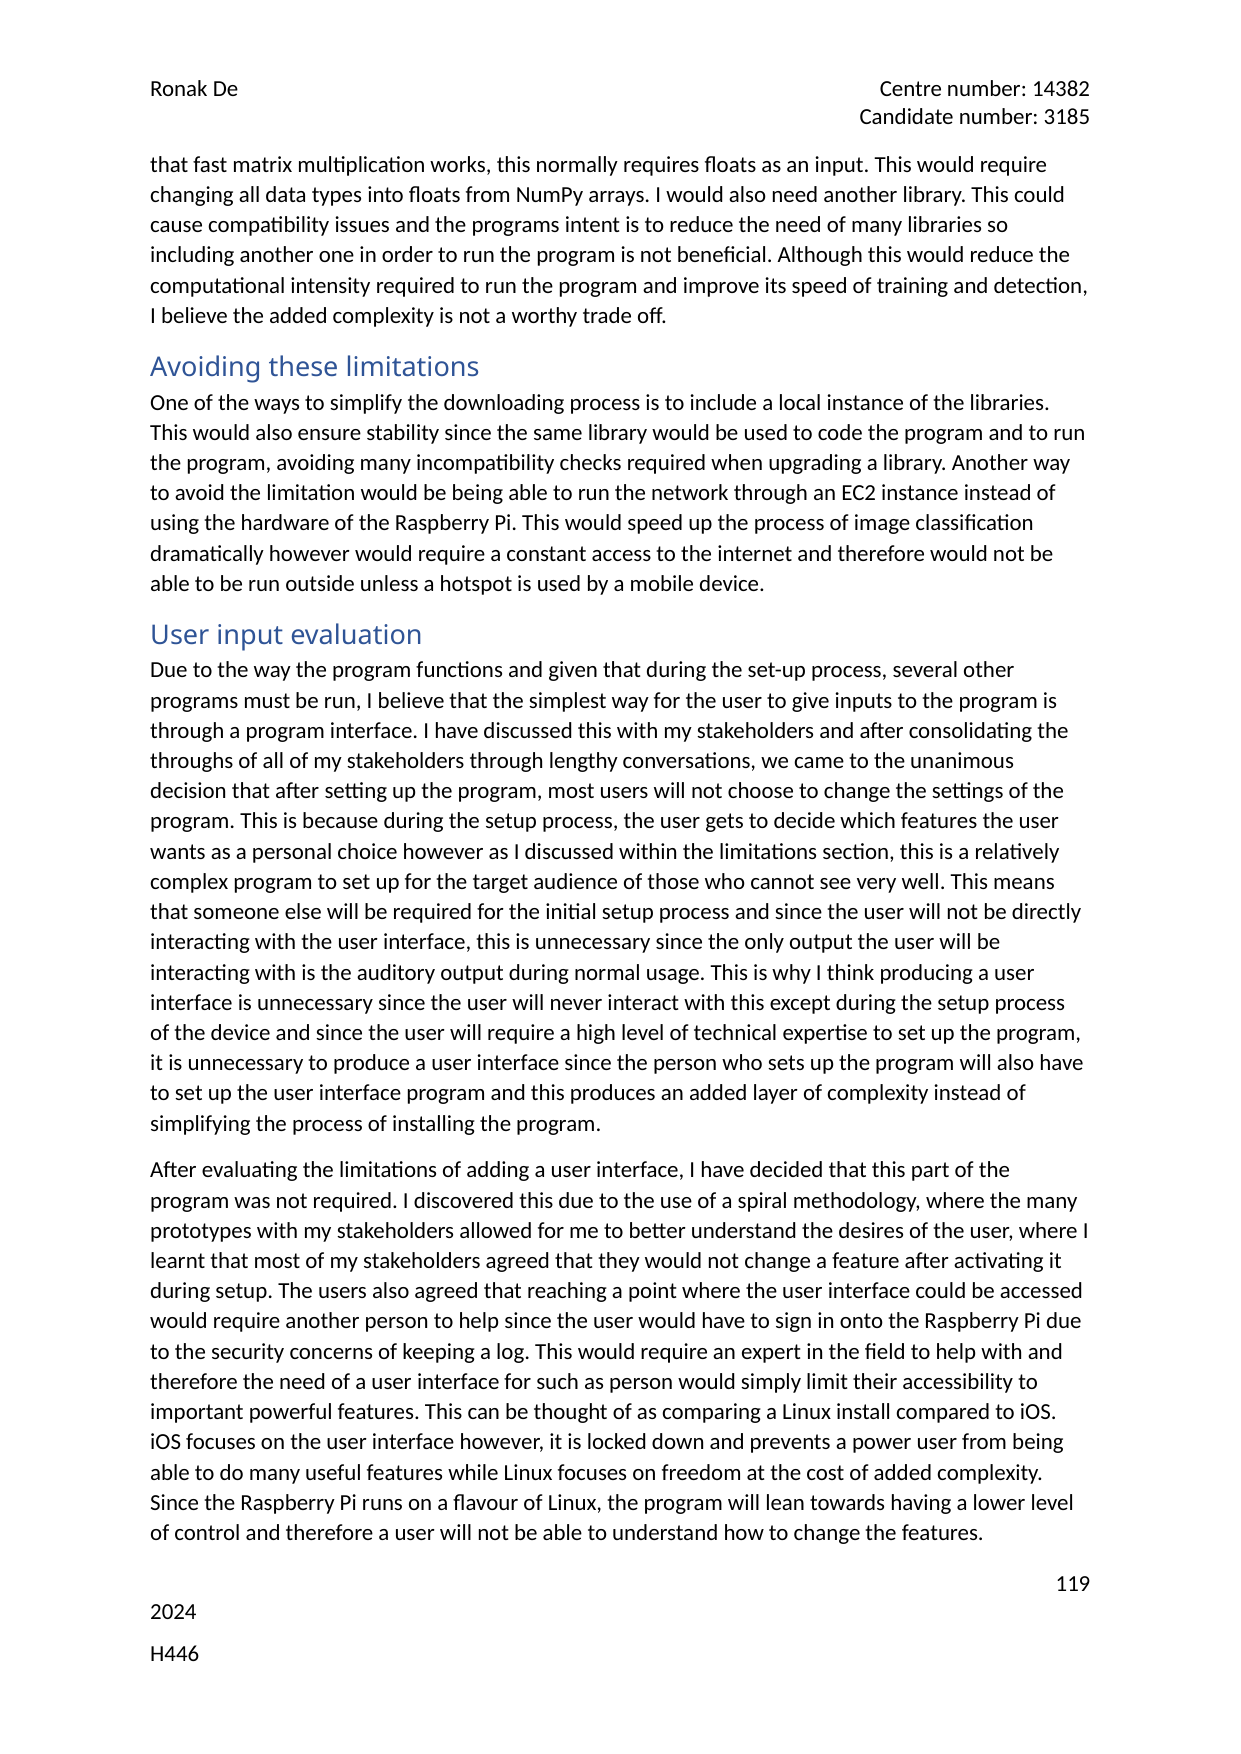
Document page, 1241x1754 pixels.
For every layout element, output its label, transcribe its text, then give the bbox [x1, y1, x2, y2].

subtitle Avoiding these limitations [150, 348, 1090, 385]
text One of the ways to simplify the downloading process is to include a local instance of the libraries. This would also ensure stability since the same library would be used to code the program and to run the program, avoiding many incompatibility checks required when upgrading a library. Another way to avoid the limitation would be being able to run the network through an EC2 instance instead of using the hardware of the Raspberry Pi. This would speed up the process of image classification dramatically however would require a constant access to the internet and therefore would not be able to be run outside unless a hotspot is used by a mobile device. [150, 388, 1090, 597]
subtitle User input evaluation [150, 616, 1090, 653]
text After evaluating the limitations of adding a user interface, I have decided that this part of the program was not required. I discovered this due to the use of a spiral methodology, where the many prototypes with my stakeholders allowed for me to better understand the desires of the user, where I learnt that most of my stakeholders agreed that they would not change a feature after activating it during setup. The users also agreed that reaching a point where the user interface could be accessed would require another person to help since the user would have to sign in onto the Raspberry Pi due to the security concerns of keeping a log. This would require an expert in the field to help with and therefore the need of a user interface for such as person would simply limit their accessibility to important powerful features. This can be thought of as comparing a Linux install compared to iOS. iOS focuses on the user interface however, it is locked down and prevents a power user from being able to do many useful features while Linux focuses on freedom at the cost of added complexity. Since the Raspberry Pi runs on a flavour of Linux, the program will lean towards having a lower level of control and therefore a user will not be able to understand how to change the features. [150, 1156, 1090, 1546]
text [150, 150, 1090, 329]
text Due to the way the program functions and given that during the set-up process, several other programs must be run, I believe that the simplest way for the user to give inputs to the program is through a program interface. I have discussed this with my stakeholders and after consolidating the throughs of all of my stakeholders through lengthy conversations, we came to the unanimous decision that after setting up the program, most users will not choose to change the settings of the program. This is because during the setup process, the user gets to decide which features the user wants as a personal choice however as I discussed within the limitations section, this is a relatively complex program to set up for the target audience of those who cannot see very well. This means that someone else will be required for the initial setup process and since the user will not be directly interacting with the user interface, this is unnecessary since the only output the user will be interacting with is the auditory output during normal usage. This is why I think producing a user interface is unnecessary since the user will never interact with this except during the setup process of the device and since the user will require a high level of technical expertise to set up the program, it is unnecessary to produce a user interface since the person who sets up the program will also have to set up the user interface program and this produces an added layer of complexity instead of simplifying the process of installing the program. [150, 656, 1090, 1137]
